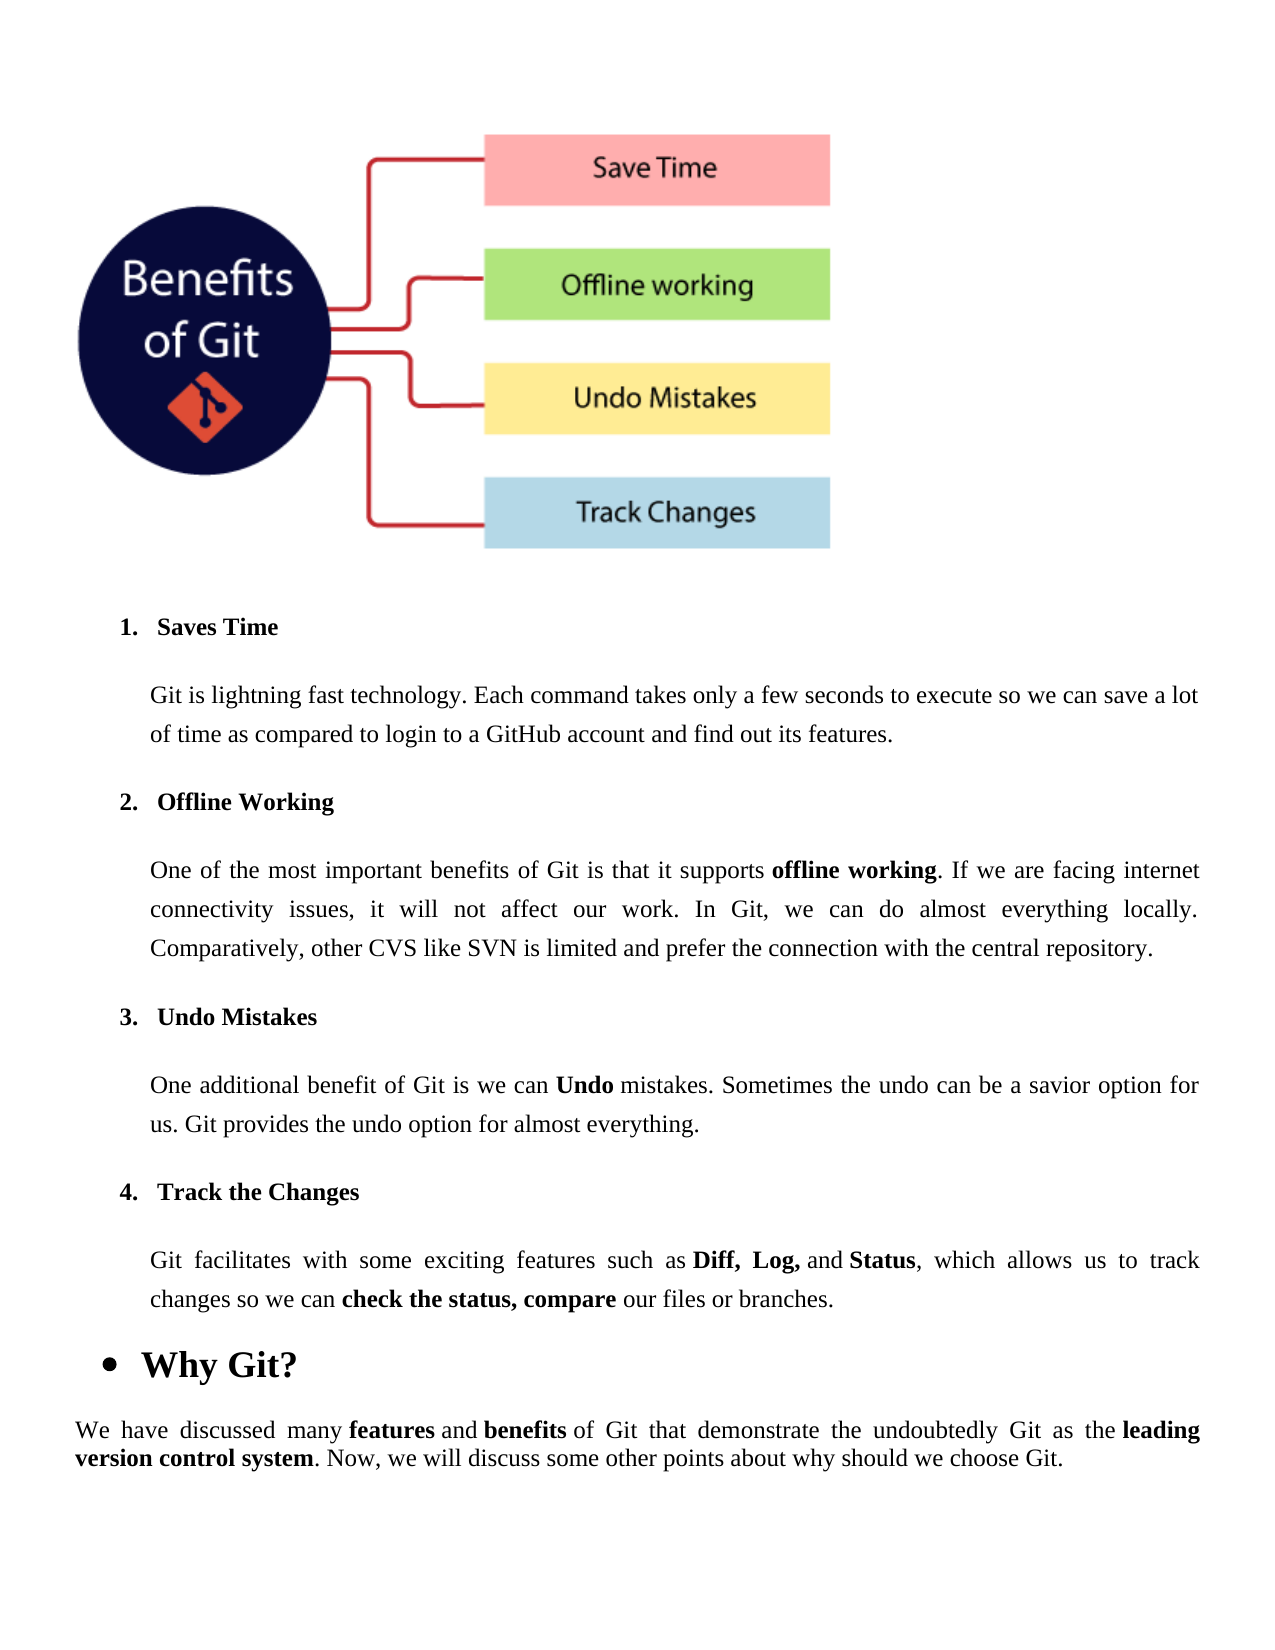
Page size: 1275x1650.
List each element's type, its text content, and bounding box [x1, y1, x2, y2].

text We have discussed many features and benefits of Git that demonstrate the undoubtedly Git as the leading version control system. Now, we will discuss some other points about why should we choose Git. [75, 1415, 1200, 1472]
list Saves Time [119, 601, 1200, 640]
text Git facilitates with some exciting features such as Diff, Log, and Status, which allows us to track changes so we can check the status, compare our files or branches. [150, 1235, 1200, 1313]
list Why Git? [103, 1342, 1200, 1386]
text Git is lightning fast technology. Each command takes only a few seconds to execute so we can save a lot of time as compared to login to a GitHub account and find out its features. [150, 669, 1200, 748]
list Offline Working [119, 777, 1200, 816]
picture [75, 75, 838, 595]
list Undo Mistakes [119, 991, 1200, 1030]
text One additional benefit of Git is we can Undo mistakes. Sometimes the undo can be a savior option for us. Git provides the undo option for almost everything. [150, 1059, 1200, 1138]
list Track the Changes [119, 1167, 1200, 1206]
text One of the most important benefits of Git is that it supports offline working. If we are facing internet connectivity issues, it will not affect our work. In Git, we can do almost everything locally. Comparatively, other CVS like SVN is limited and prefer the connection with the central repository. [150, 845, 1200, 962]
